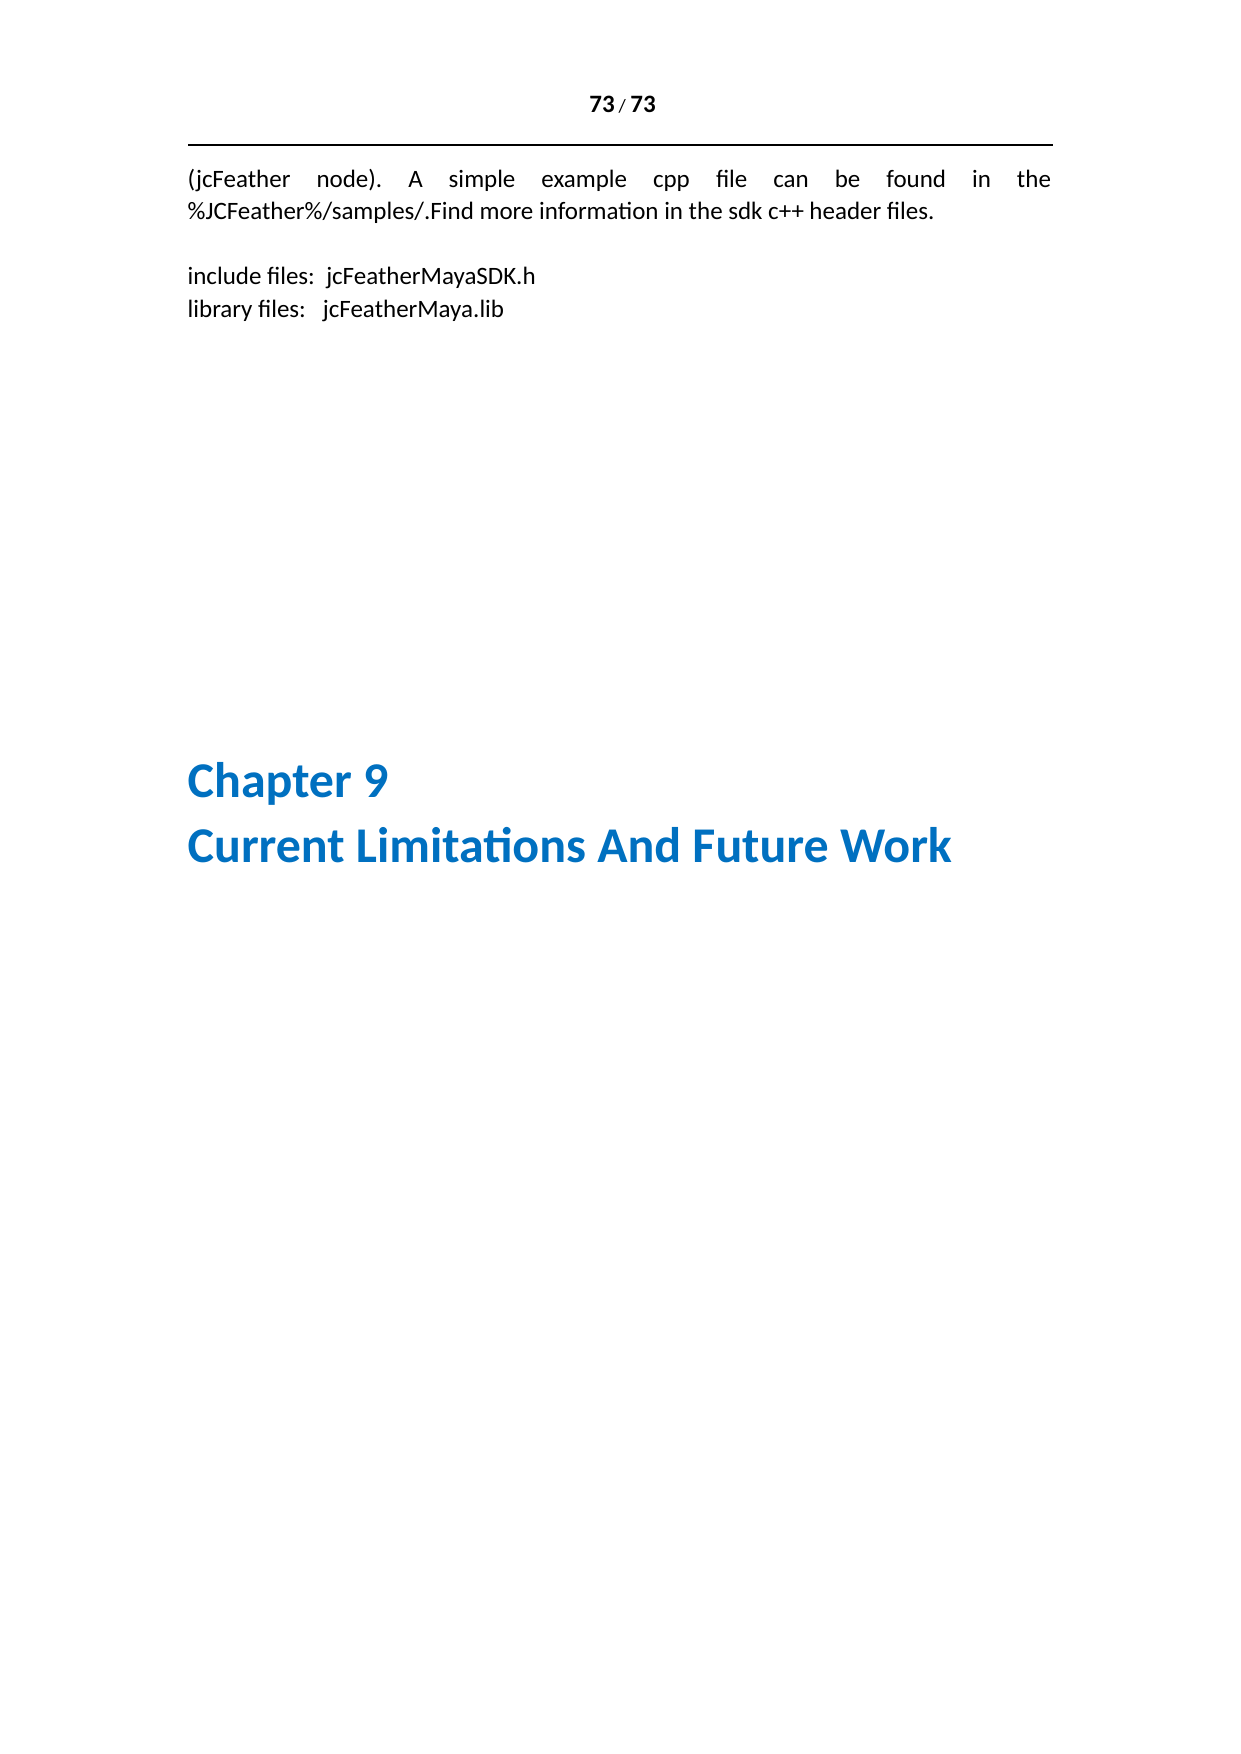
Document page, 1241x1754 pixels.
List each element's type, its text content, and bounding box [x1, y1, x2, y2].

text Chapter 9 [187, 747, 1053, 812]
text include files: jcFeatherMayaSDK.h [187, 259, 1053, 292]
text Current Limitations And Future Work [187, 812, 1053, 877]
text library files: jcFeatherMaya.lib [187, 292, 1053, 324]
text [187, 162, 1053, 227]
